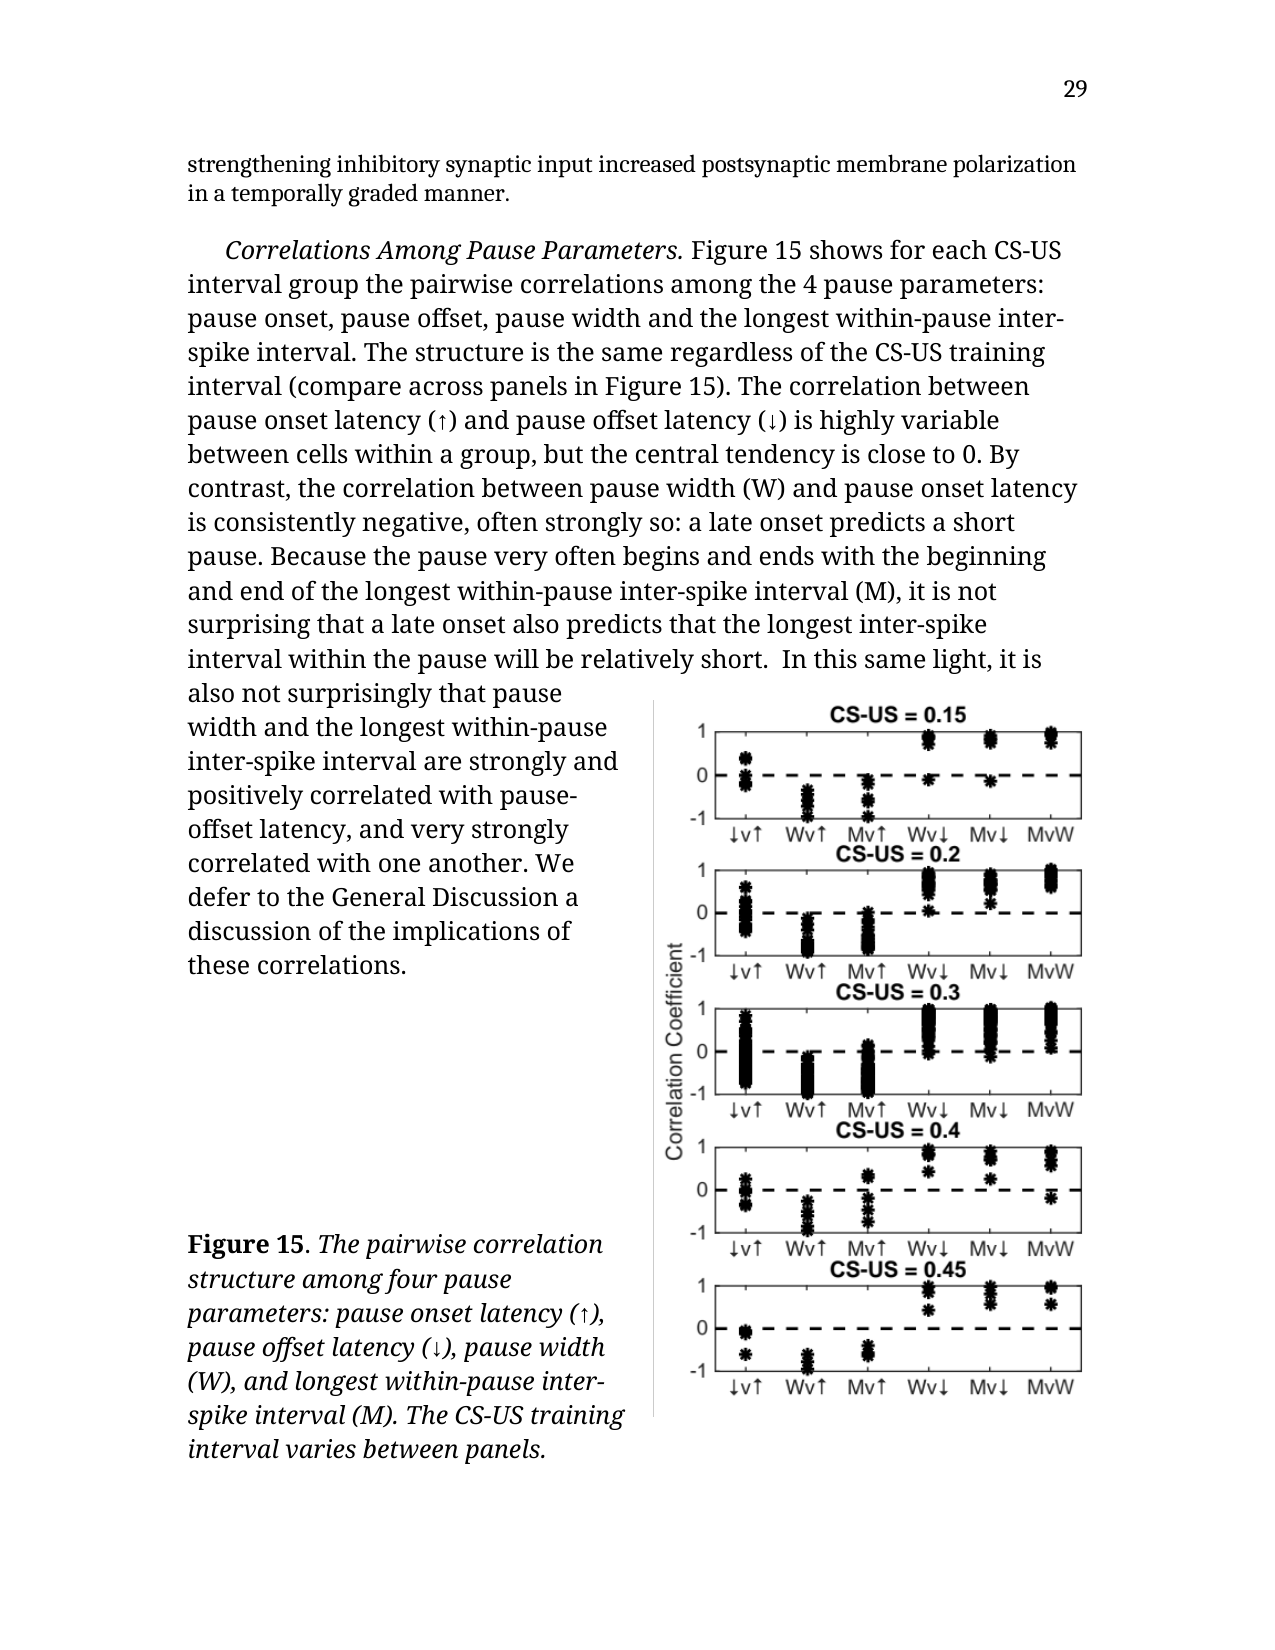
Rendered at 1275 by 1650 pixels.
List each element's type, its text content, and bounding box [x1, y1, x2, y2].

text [187, 150, 1087, 207]
text Figure 15. The pairwise correlation structure among four pause parameters: pause onset latency (↑), pause offset latency (↓), pause width (W), and longest within-pause inter-spike interval (M). The CS-US training interval varies between panels. [187, 1227, 1087, 1466]
text Correlations Among Pause Parameters. Figure 15 shows for each CS-US interval group the pairwise correlations among the 4 pause parameters: pause onset, pause offset, pause width and the longest within-pause inter-spike interval. The structure is the same regardless of the CS-US training interval (compare across panels in Figure 15). The correlation between pause onset latency (↑) and pause offset latency (↓) is highly variable between cells within a group, but the central tendency is close to 0. By contrast, the correlation between pause width (W) and pause onset latency is consistently negative, often strongly so: a late onset predicts a short pause. Because the pause very often begins and ends with the beginning and end of the longest within-pause inter-spike interval (M), it is not surprising that a late onset also predicts that the longest inter-spike interval within the pause will be relatively short. In this same light, it is also not surprisingly that pause width and the longest within-pause inter-spike interval are strongly and positively correlated with pause-offset latency, and very strongly correlated with one another. We defer to the General Discussion a discussion of the implications of these correlations. [187, 232, 1087, 982]
